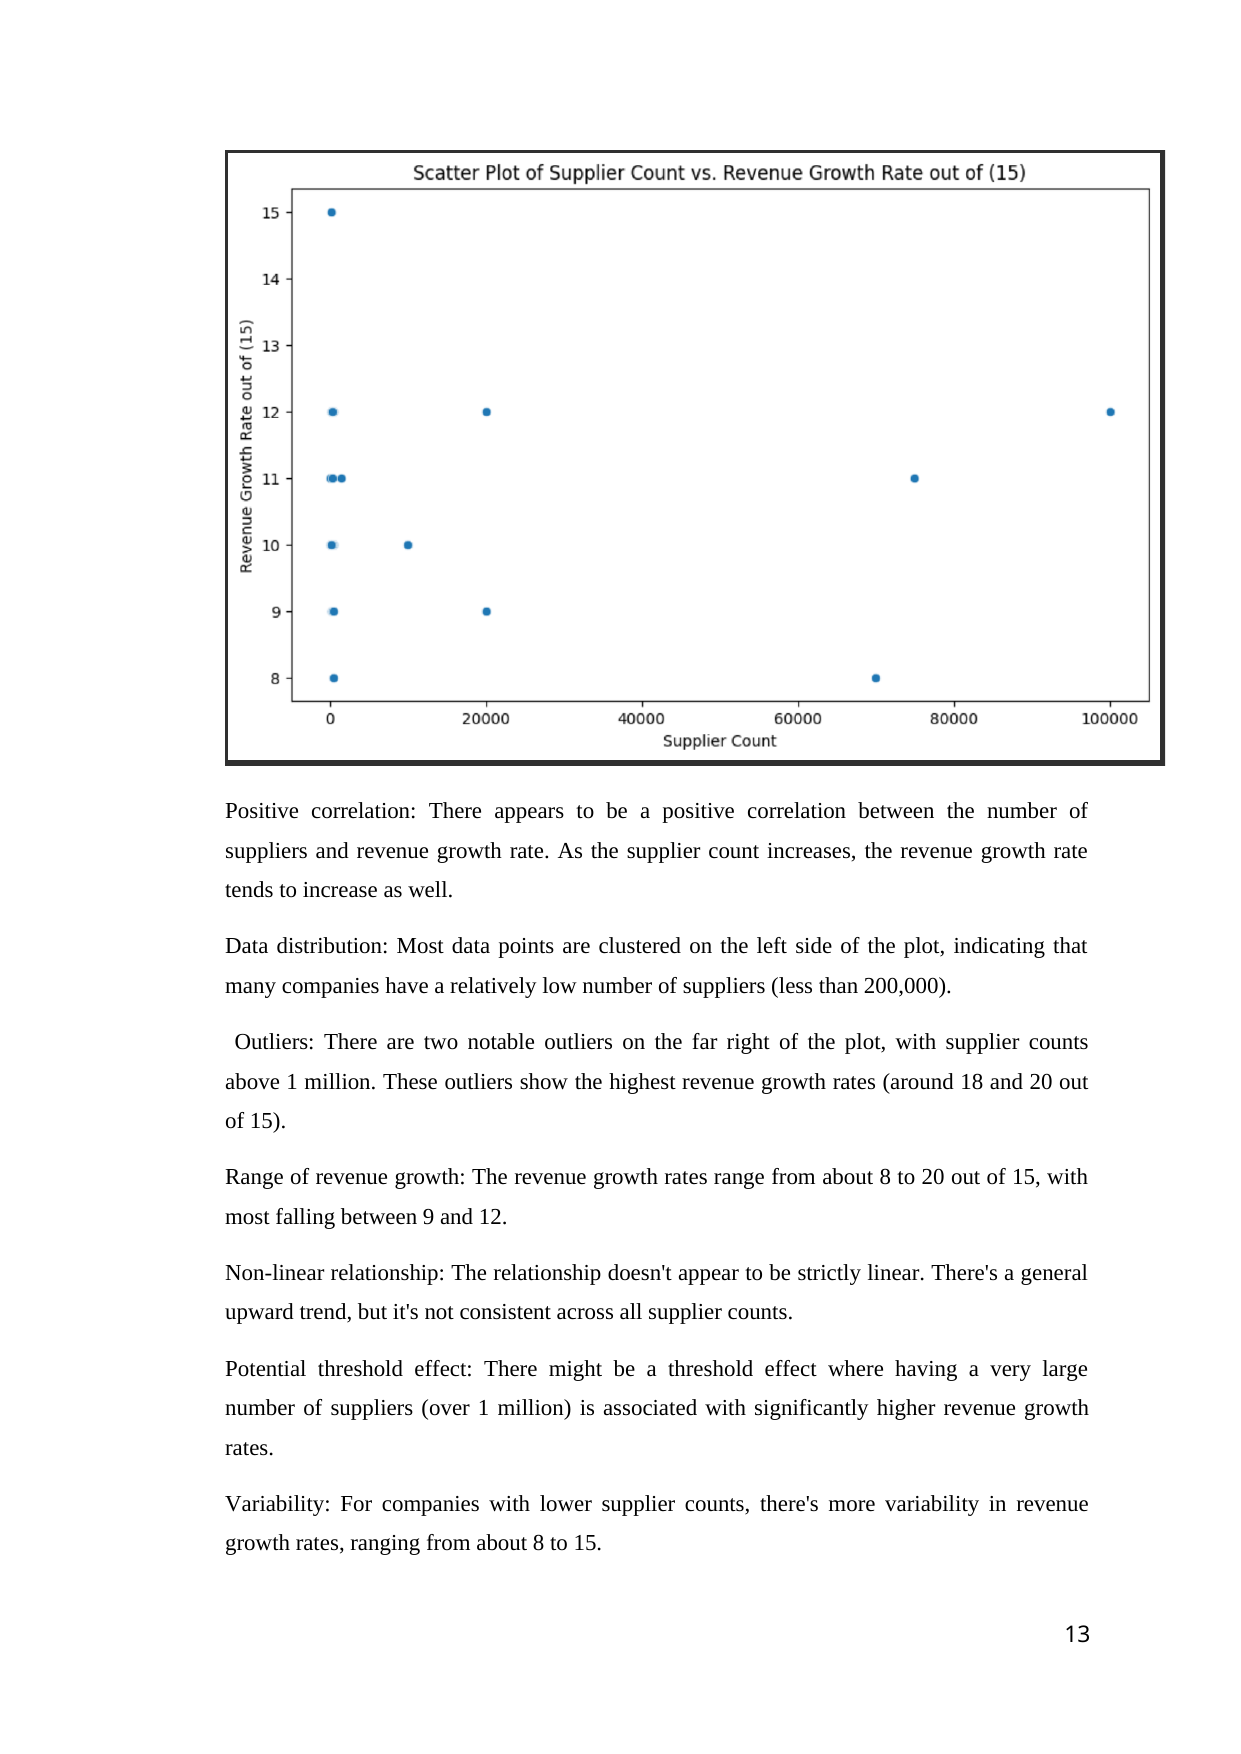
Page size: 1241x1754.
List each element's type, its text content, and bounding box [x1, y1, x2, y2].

text Potential threshold effect: There might be a threshold effect where having a very large number of suppliers (over 1 million) is associated with significantly higher revenue growth rates. [225, 1354, 1090, 1460]
text Data distribution: Most data points are clustered on the left side of the plot, indicating that many companies have a relatively low number of suppliers (less than 200,000). [225, 933, 1090, 998]
text Non-linear relationship: The relationship doesn't appear to be strictly linear. There's a general upward trend, but it's not consistent across all supplier counts. [225, 1259, 1090, 1325]
text Outliers: There are two notable outliers on the far right of the plot, with supplier counts above 1 million. These outliers show the highest revenue growth rates (around 18 and 20 out of 15). [225, 1028, 1090, 1133]
text Range of revenue growth: The revenue growth rates range from about 8 to 20 out of 15, with most falling between 9 and 12. [225, 1163, 1090, 1229]
text Positive correlation: There appears to be a positive correlation between the number of suppliers and revenue growth rate. As the supplier count increases, the revenue growth rate tends to increase as well. [225, 797, 1090, 903]
picture [225, 150, 1166, 766]
text Variability: For companies with lower supplier counts, there's more variability in revenue growth rates, ranging from about 8 to 15. [225, 1490, 1090, 1556]
